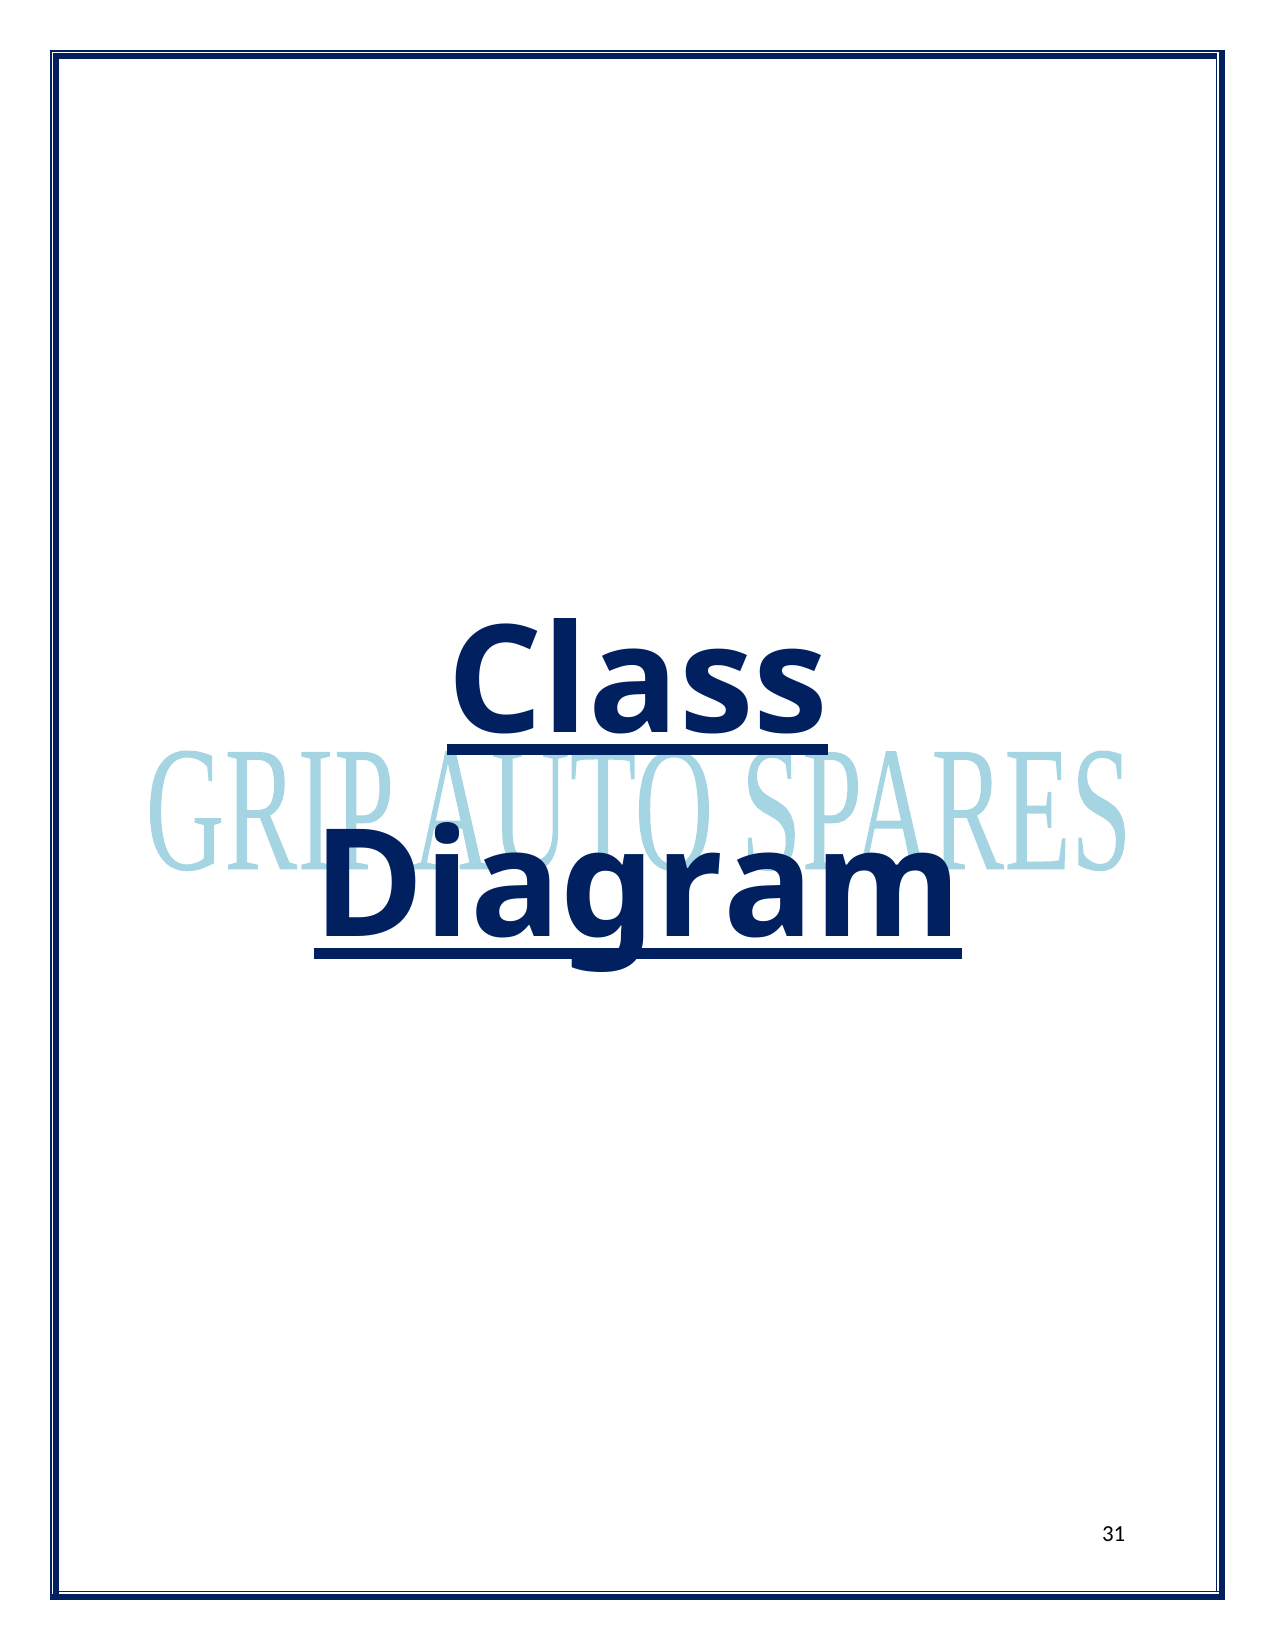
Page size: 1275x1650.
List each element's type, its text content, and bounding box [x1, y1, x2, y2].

text Class Diagram [150, 572, 1125, 981]
